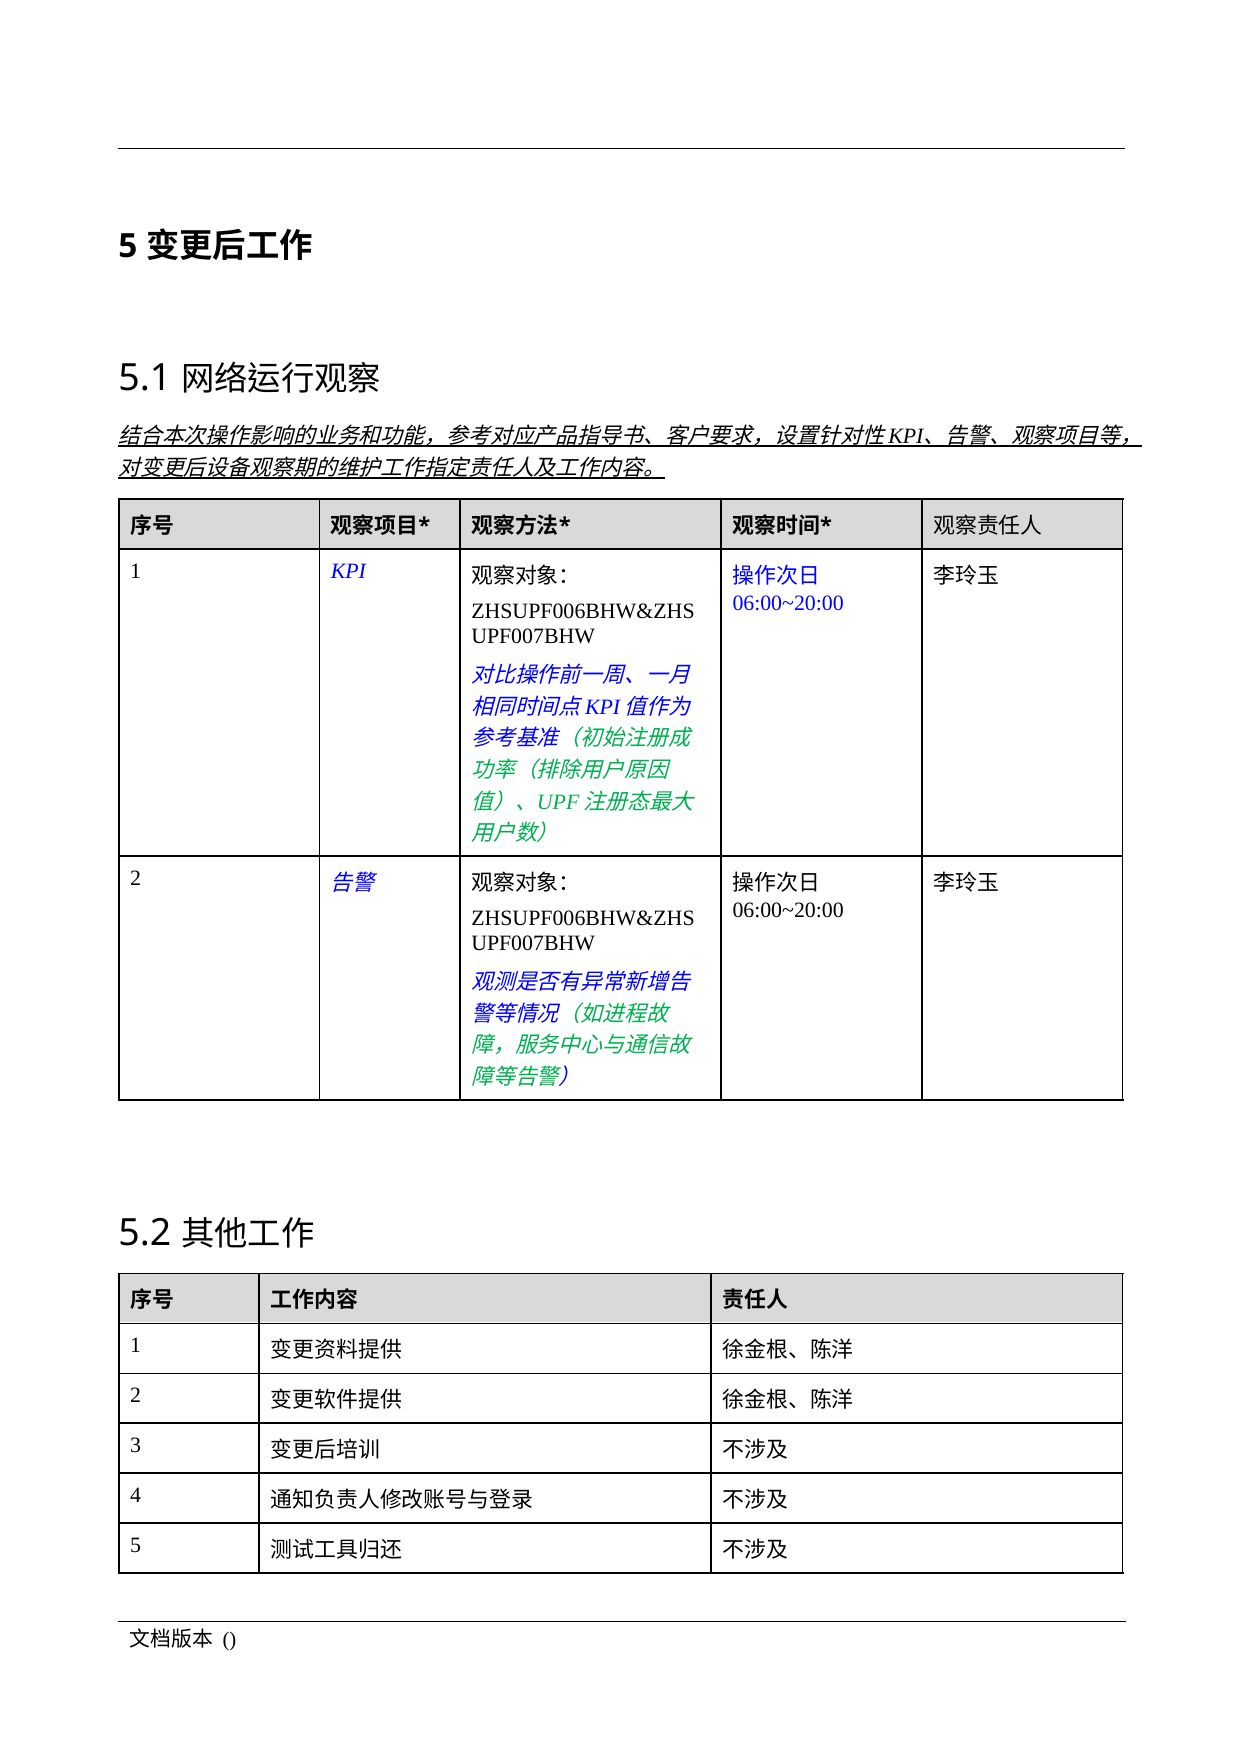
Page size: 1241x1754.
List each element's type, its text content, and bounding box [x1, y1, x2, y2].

table_cell 观察对象： ZHSUPF006BHW&ZHSUPF007BHW 观测是否有异常新增告警等情况（如进程故障，服务中心与通信故障等告警） [461, 857, 720, 1099]
table_cell 3 [120, 1424, 258, 1472]
table_header 观察责任人 [923, 500, 1122, 548]
table_cell KPI [320, 550, 459, 855]
table_cell 通知负责人修改账号与登录 [260, 1474, 710, 1522]
table_cell 操作次日06:00~20:00 [722, 857, 921, 1099]
table_cell 测试工具归还 [260, 1524, 710, 1572]
subtitle 变更后工作 [118, 219, 1122, 267]
table_cell 操作次日06:00~20:00 [722, 550, 921, 855]
subtitle 网络运行观察 [118, 351, 1122, 402]
table_cell 变更资料提供 [260, 1324, 710, 1372]
table_header 序号 [120, 500, 319, 548]
subtitle 其他工作 [118, 1205, 1122, 1256]
table_header 观察时间* [722, 500, 921, 548]
table_header 观察项目* [320, 500, 459, 548]
table_cell 1 [120, 550, 319, 855]
table_cell 不涉及 [712, 1524, 1122, 1572]
table_cell 变更软件提供 [260, 1374, 710, 1422]
table_cell 观察对象： ZHSUPF006BHW&ZHSUPF007BHW 对比操作前一周、一月相同时间点KPI值作为参考基准（初始注册成功率（排除用户原因值）、UPF注册态最大用户数） [461, 550, 720, 855]
text 结合本次操作影响的业务和功能，参考对应产品指导书、客户要求，设置针对性KPI、告警、观察项目等，对变更后设备观察期的维护工作指定责任人及工作内容。 [118, 447, 1122, 482]
table_cell 告警 [320, 857, 459, 1099]
table_cell 变更后培训 [260, 1424, 710, 1472]
table_cell 2 [120, 1374, 258, 1422]
table_header 工作内容 [260, 1274, 710, 1322]
table_cell 2 [120, 857, 319, 1099]
table_header 序号 [120, 1274, 258, 1322]
table_cell 徐金根、陈洋 [712, 1374, 1122, 1422]
table_cell 李玲玉 [923, 550, 1122, 855]
table_cell 5 [120, 1524, 258, 1572]
table_header 责任人 [712, 1274, 1122, 1322]
table_cell 不涉及 [712, 1474, 1122, 1522]
table_cell 徐金根、陈洋 [712, 1324, 1122, 1372]
table_header 观察方法* [461, 500, 720, 548]
text 结合本次操作影响的业务和功能，参考对应产品指导书、客户要求，设置针对性KPI、告警、观察项目等，对变更后设备观察期的维护工作指定责任人及工作内容。 [118, 418, 1122, 445]
table_cell 李玲玉 [923, 857, 1122, 1099]
table_cell 1 [120, 1324, 258, 1372]
table_cell 不涉及 [712, 1424, 1122, 1472]
table_cell 4 [120, 1474, 258, 1522]
